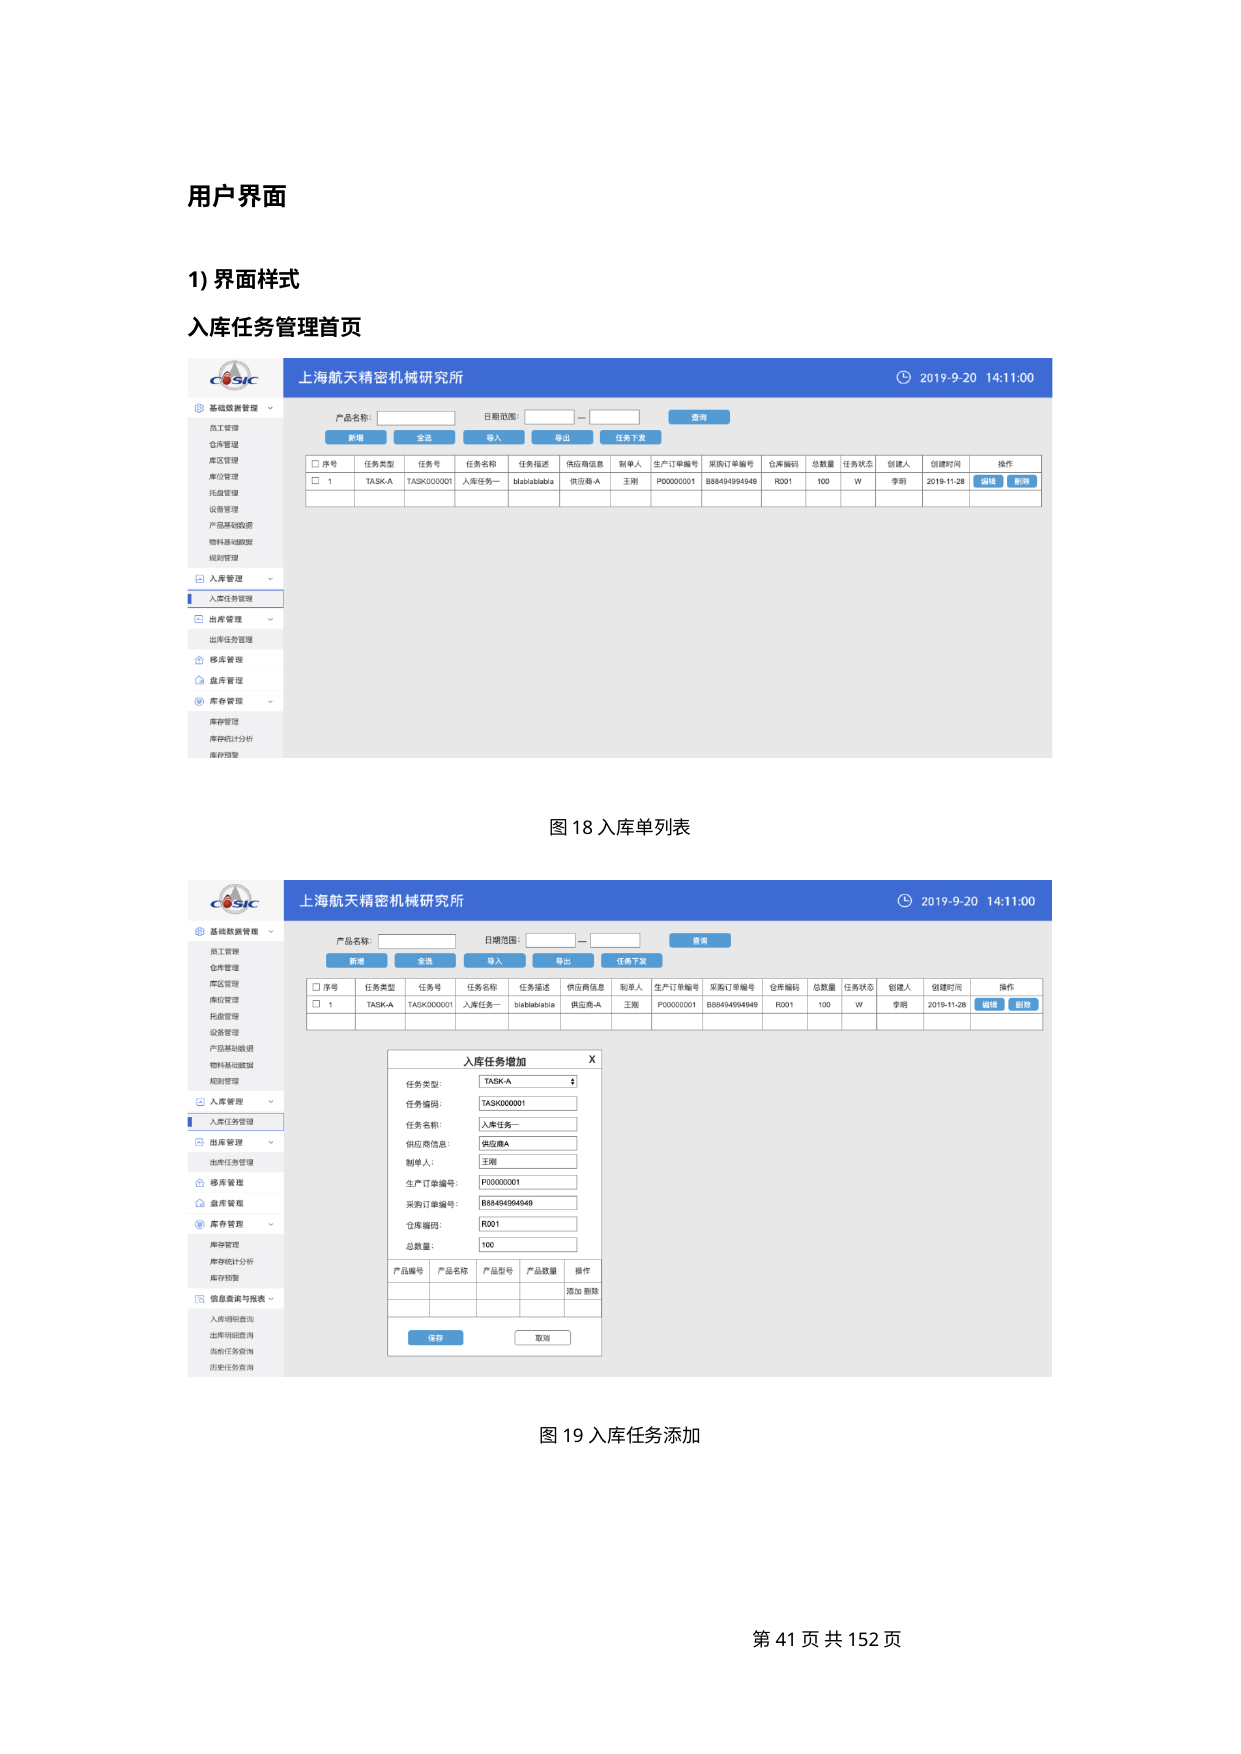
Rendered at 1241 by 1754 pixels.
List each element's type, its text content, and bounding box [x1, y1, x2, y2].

text 图19 入库任务添加 [187, 1418, 1053, 1451]
picture [187, 358, 1053, 758]
text 图18 入库单列表 [187, 810, 1053, 842]
picture [187, 880, 1052, 1377]
text 1) 界面样式 [187, 261, 1053, 294]
text 入库任务管理首页 [187, 310, 1053, 342]
subtitle 用户界面 [187, 162, 1053, 227]
